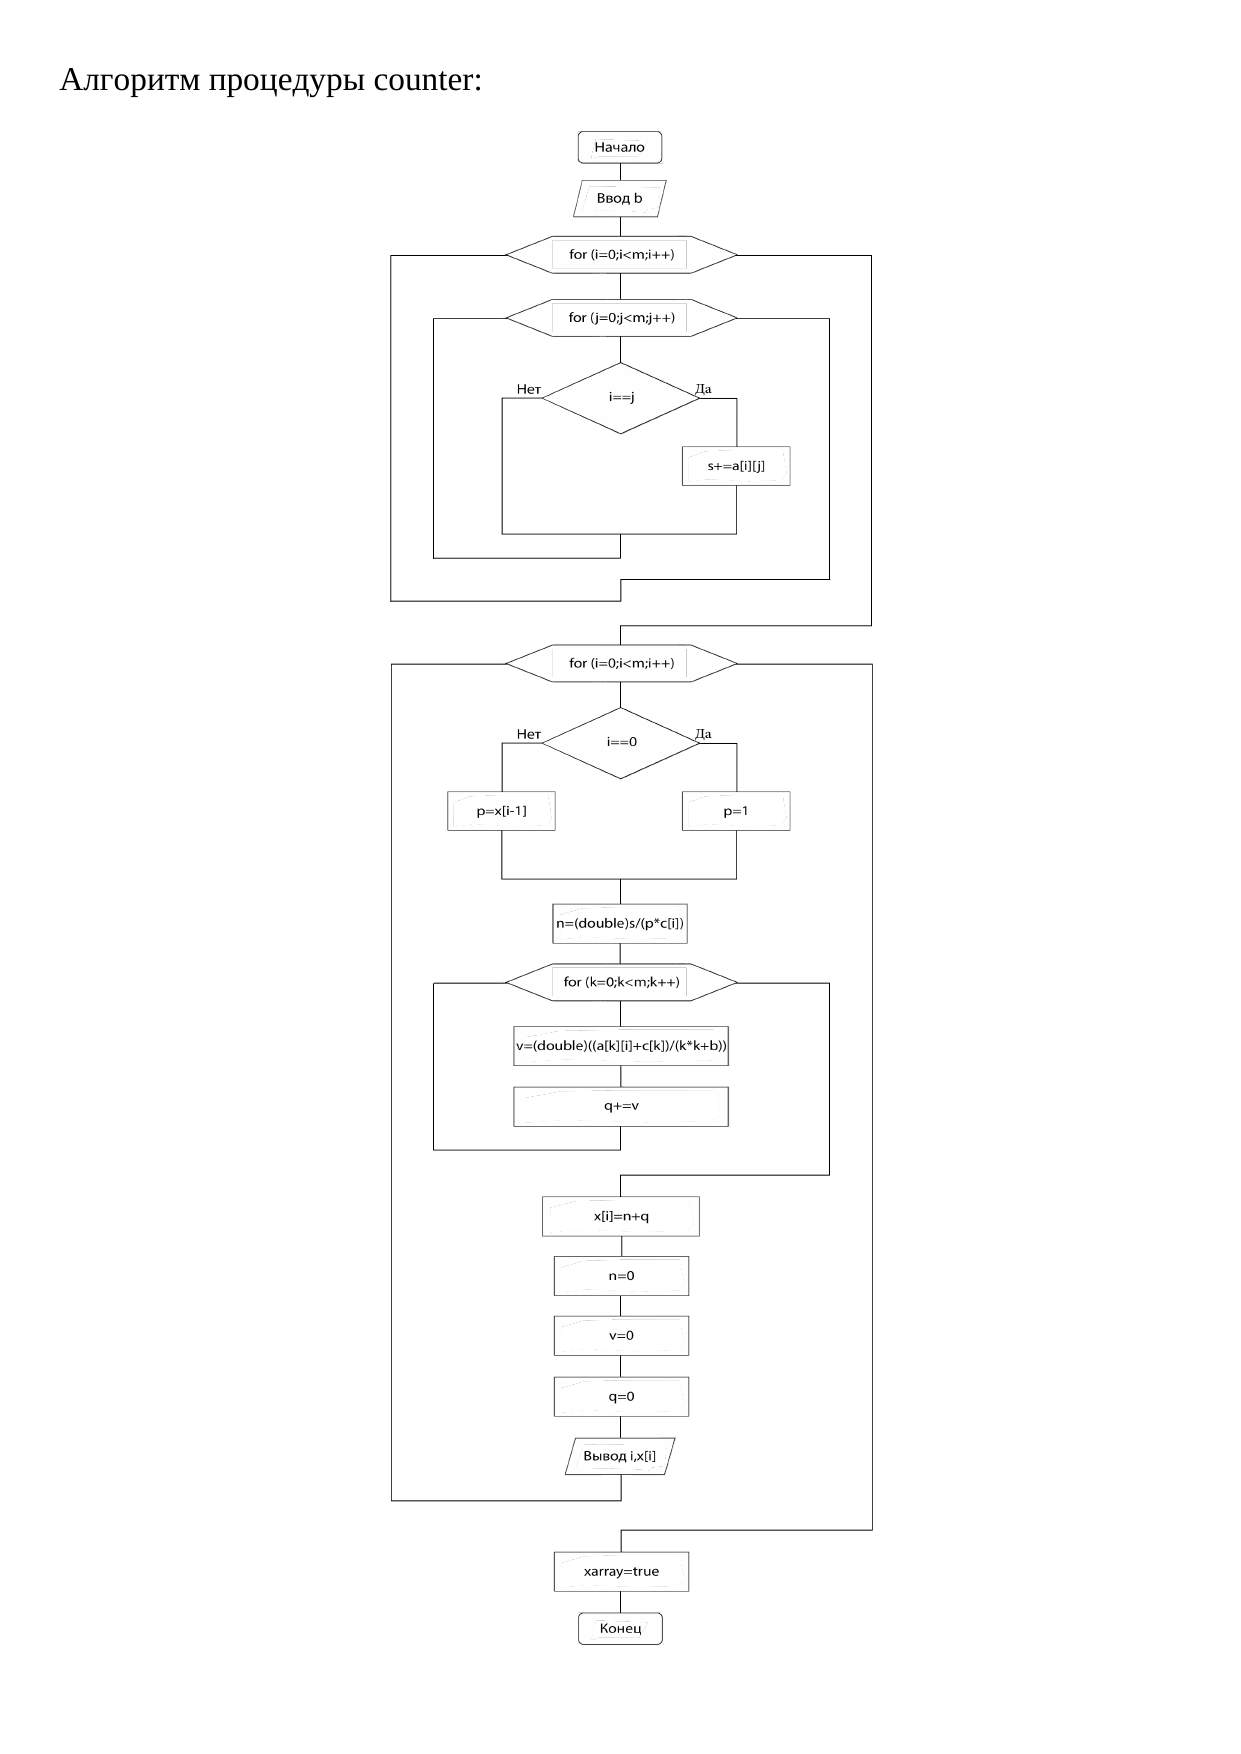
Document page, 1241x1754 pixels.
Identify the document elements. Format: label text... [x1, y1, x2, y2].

text Алгоритм процедуры counter: [59, 59, 1181, 97]
picture [260, 116, 981, 1665]
